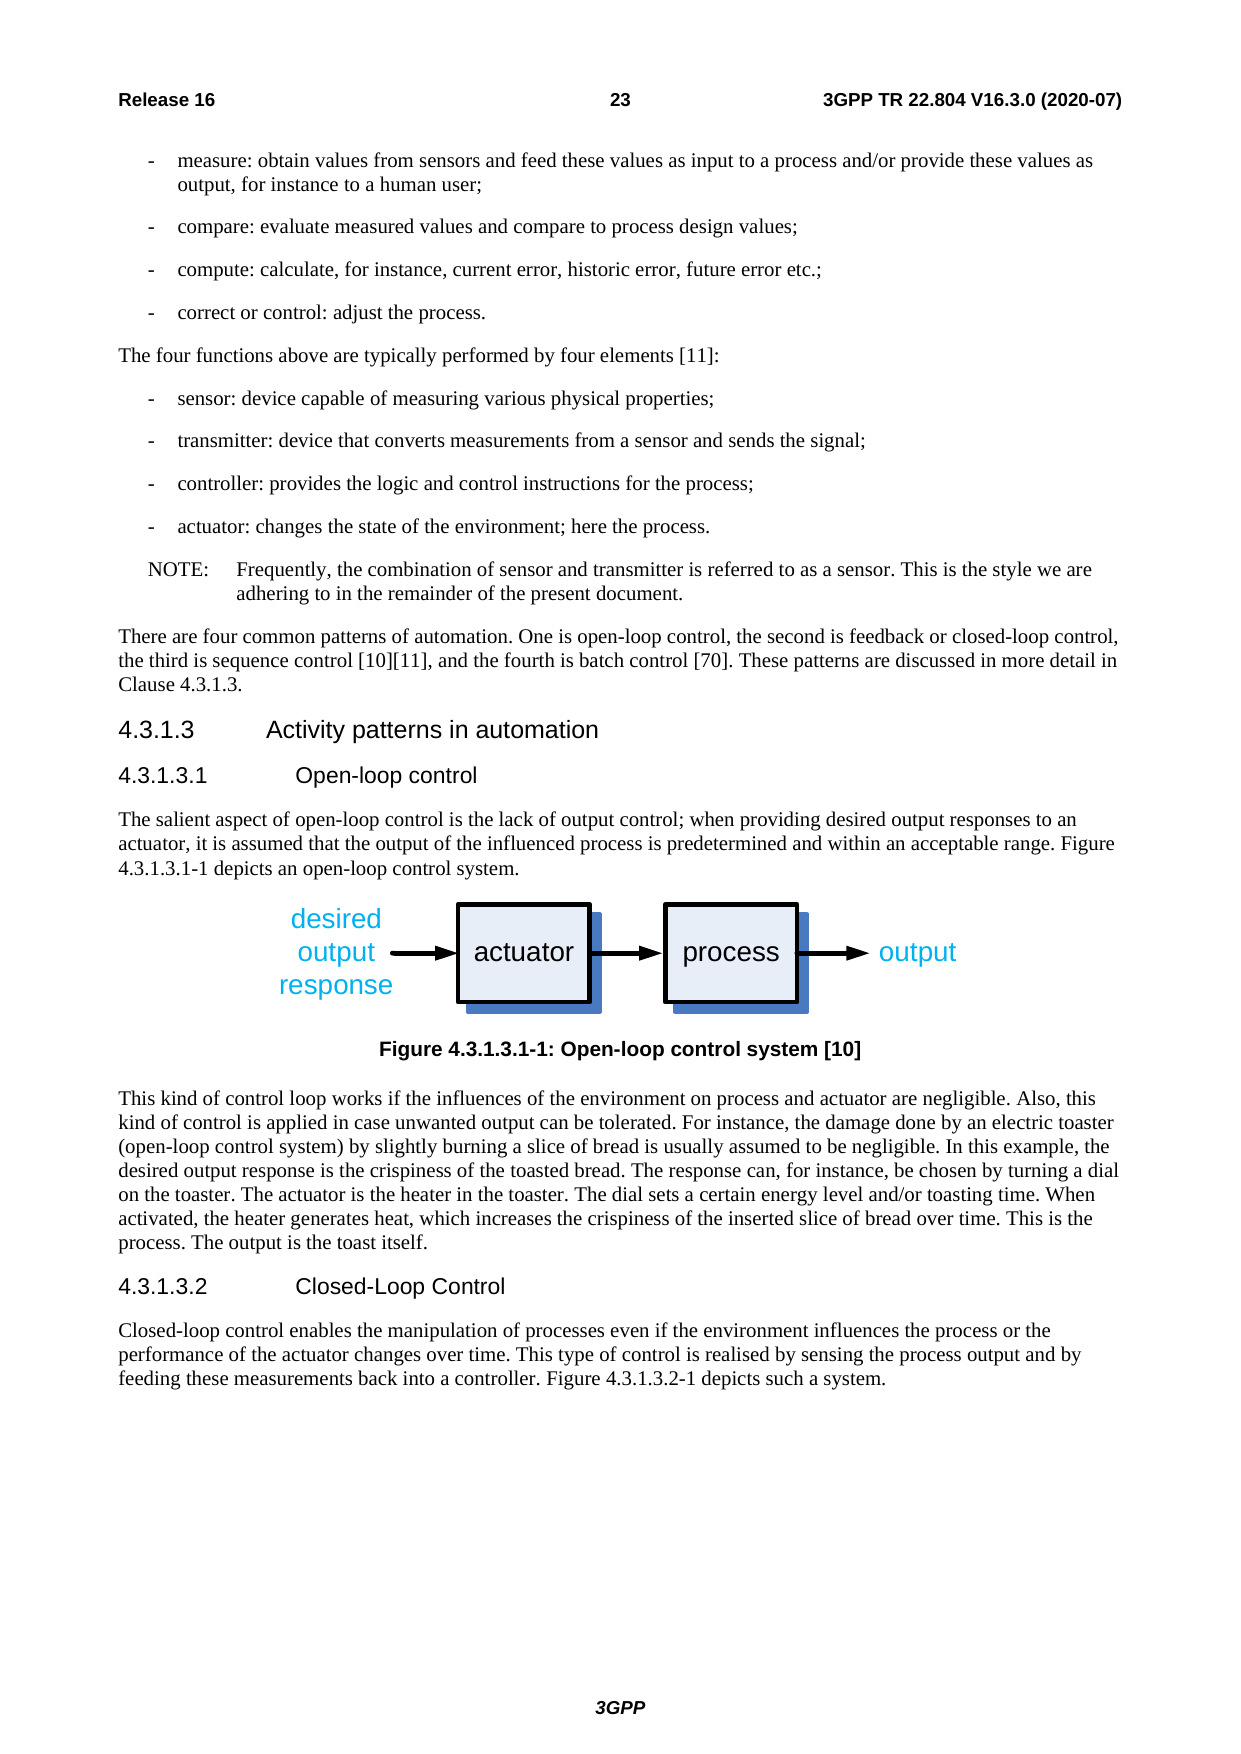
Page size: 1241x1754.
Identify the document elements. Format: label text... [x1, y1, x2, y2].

text - compare: evaluate measured values and compare to process design values; [148, 214, 1122, 238]
text - transmitter: device that converts measurements from a sensor and sends the signal; [148, 428, 1122, 452]
text Figure 4.3.1.3.1-1: Open-loop control system [10] [118, 1037, 1122, 1061]
text - actuator: changes the state of the environment; here the process. [148, 514, 1122, 538]
text - measure: obtain values from sensors and feed these values as input to a process and/or provide these values as output, for instance to a human user; [148, 147, 1122, 196]
text - controller: provides the logic and control instructions for the process; [148, 471, 1122, 495]
subtitle 4.3.1.3.2 Closed-Loop Control [118, 1273, 1122, 1299]
text - compute: calculate, for instance, current error, historic error, future error etc.; [148, 257, 1122, 281]
text Closed-loop control enables the manipulation of processes even if the environment influences the process or the performance of the actuator changes over time. This type of control is realised by sensing the process output and by feeding these measurements back into a controller. Figure 4.3.1.3.2-1 depicts such a system. [118, 1318, 1122, 1390]
text - sensor: device capable of measuring various physical properties; [148, 386, 1122, 410]
subtitle 4.3.1.3 Activity patterns in automation [118, 715, 1122, 743]
text NOTE: Frequently, the combination of sensor and transmitter is referred to as a sensor. This is the style we are adhering to in the remainder of the present document. [148, 557, 1122, 605]
text - correct or control: adjust the process. [148, 300, 1122, 324]
subtitle 4.3.1.3.1 Open-loop control [118, 762, 1122, 788]
text The four functions above are typically performed by four elements [11]: [118, 343, 1122, 367]
text This kind of control loop works if the influences of the environment on process and actuator are negligible. Also, this kind of control is applied in case unwanted output can be tolerated. For instance, the damage done by an electric toaster (open-loop control system) by slightly burning a slice of bread is usually assumed to be negligible. In this example, the desired output response is the crispiness of the toasted bread. The response can, for instance, be chosen by turning a dial on the toaster. The actuator is the heater in the toaster. The dial sets a certain energy level and/or toasting time. When activated, the heater generates heat, which increases the crispiness of the inserted slice of bread over time. This is the process. The output is the toast itself. [118, 1086, 1122, 1254]
text The salient aspect of open-loop control is the lack of output control; when providing desired output responses to an actuator, it is assumed that the output of the influenced process is predetermined and within an acceptable range. Figure 4.3.1.3.1-1 depicts an open-loop control system. [118, 807, 1122, 879]
text There are four common patterns of automation. One is open-loop control, the second is feedback or closed-loop control, the third is sequence control [10][11], and the fourth is batch control [70]. These patterns are discussed in more detail in Clause 4.3.1.3. [118, 624, 1122, 696]
